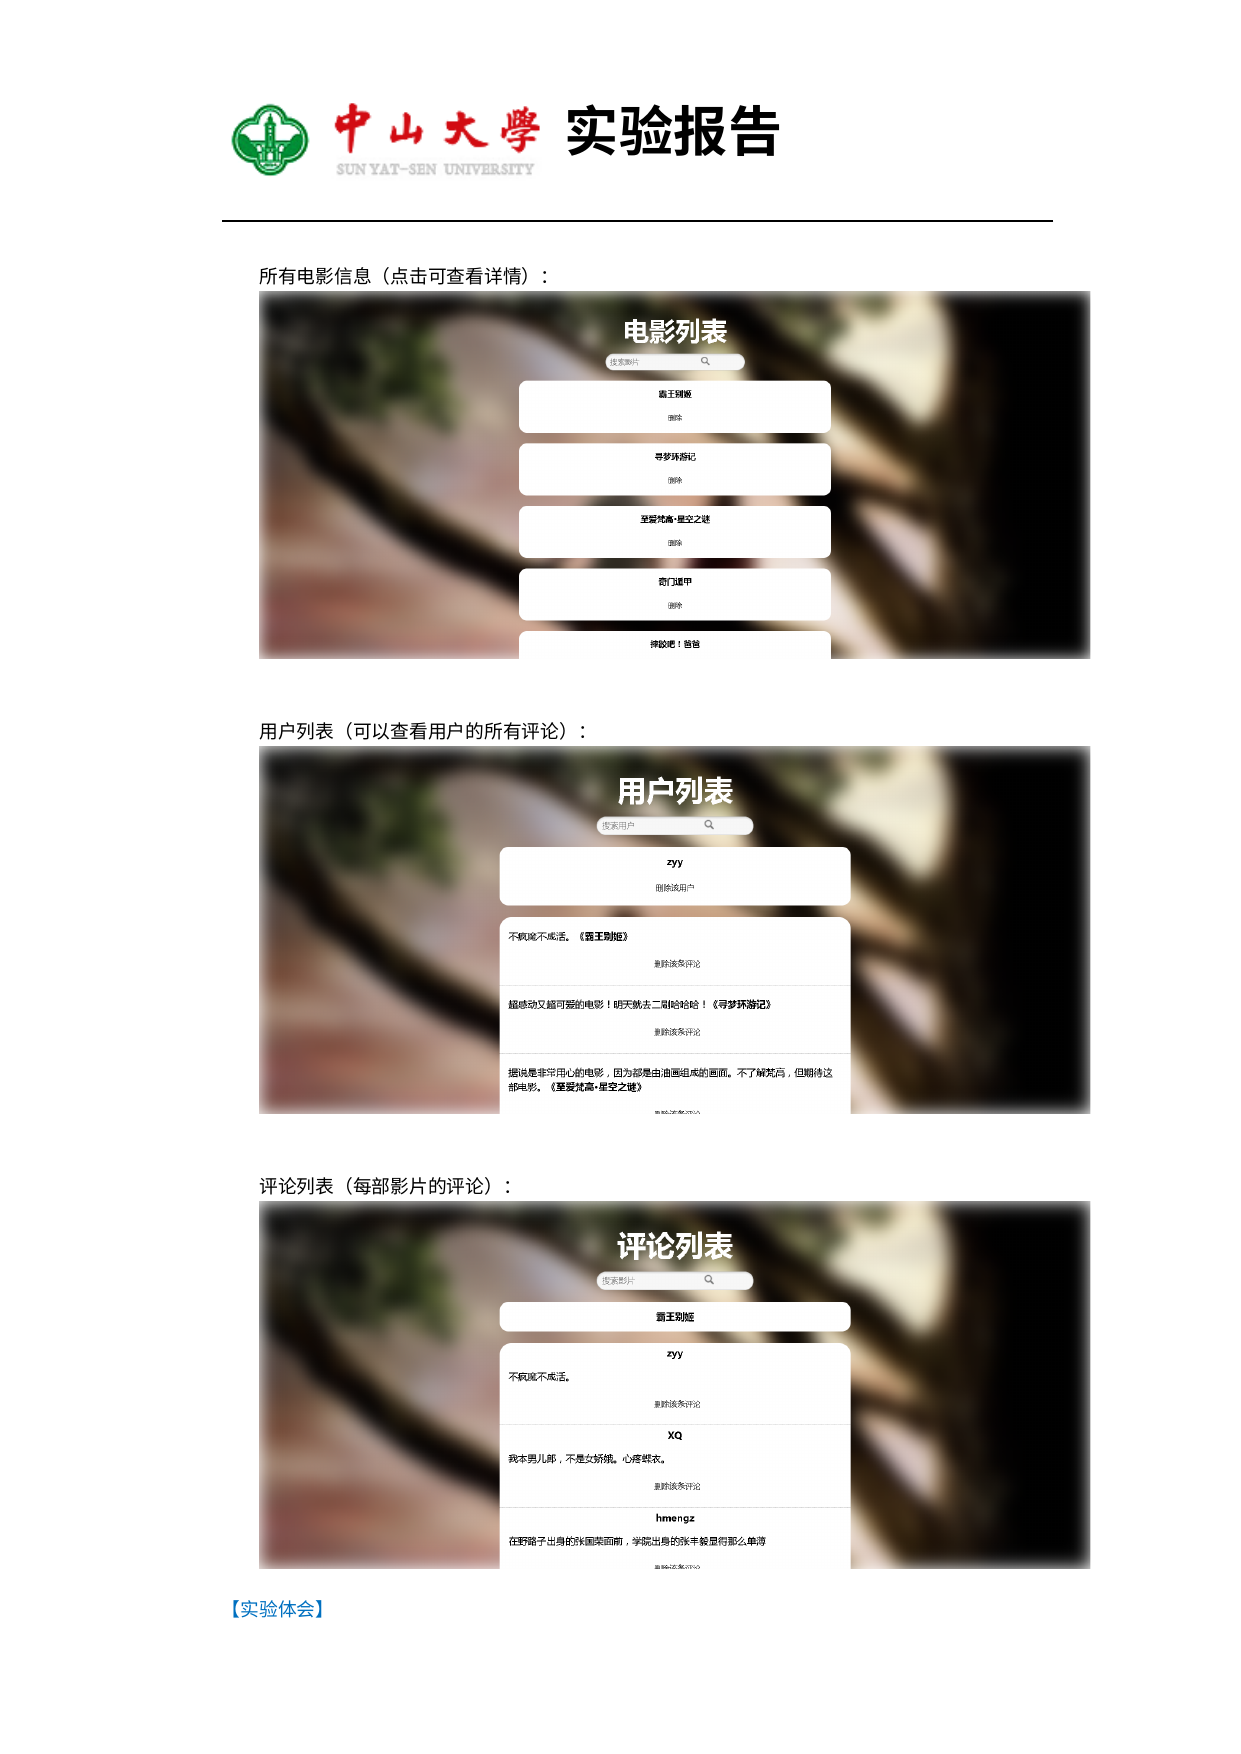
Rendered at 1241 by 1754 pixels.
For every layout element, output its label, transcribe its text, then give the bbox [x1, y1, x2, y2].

picture [259, 1201, 1091, 1569]
picture [259, 746, 1091, 1114]
text 所有电影信息（点击可查看详情）： [222, 259, 1053, 292]
list 评论列表（每部影片的评论）： [259, 1169, 1053, 1201]
text 【实验体会】 [222, 1592, 1053, 1624]
picture [259, 291, 1091, 659]
picture [221, 98, 543, 182]
list 用户列表（可以查看用户的所有评论）： [259, 714, 1053, 746]
